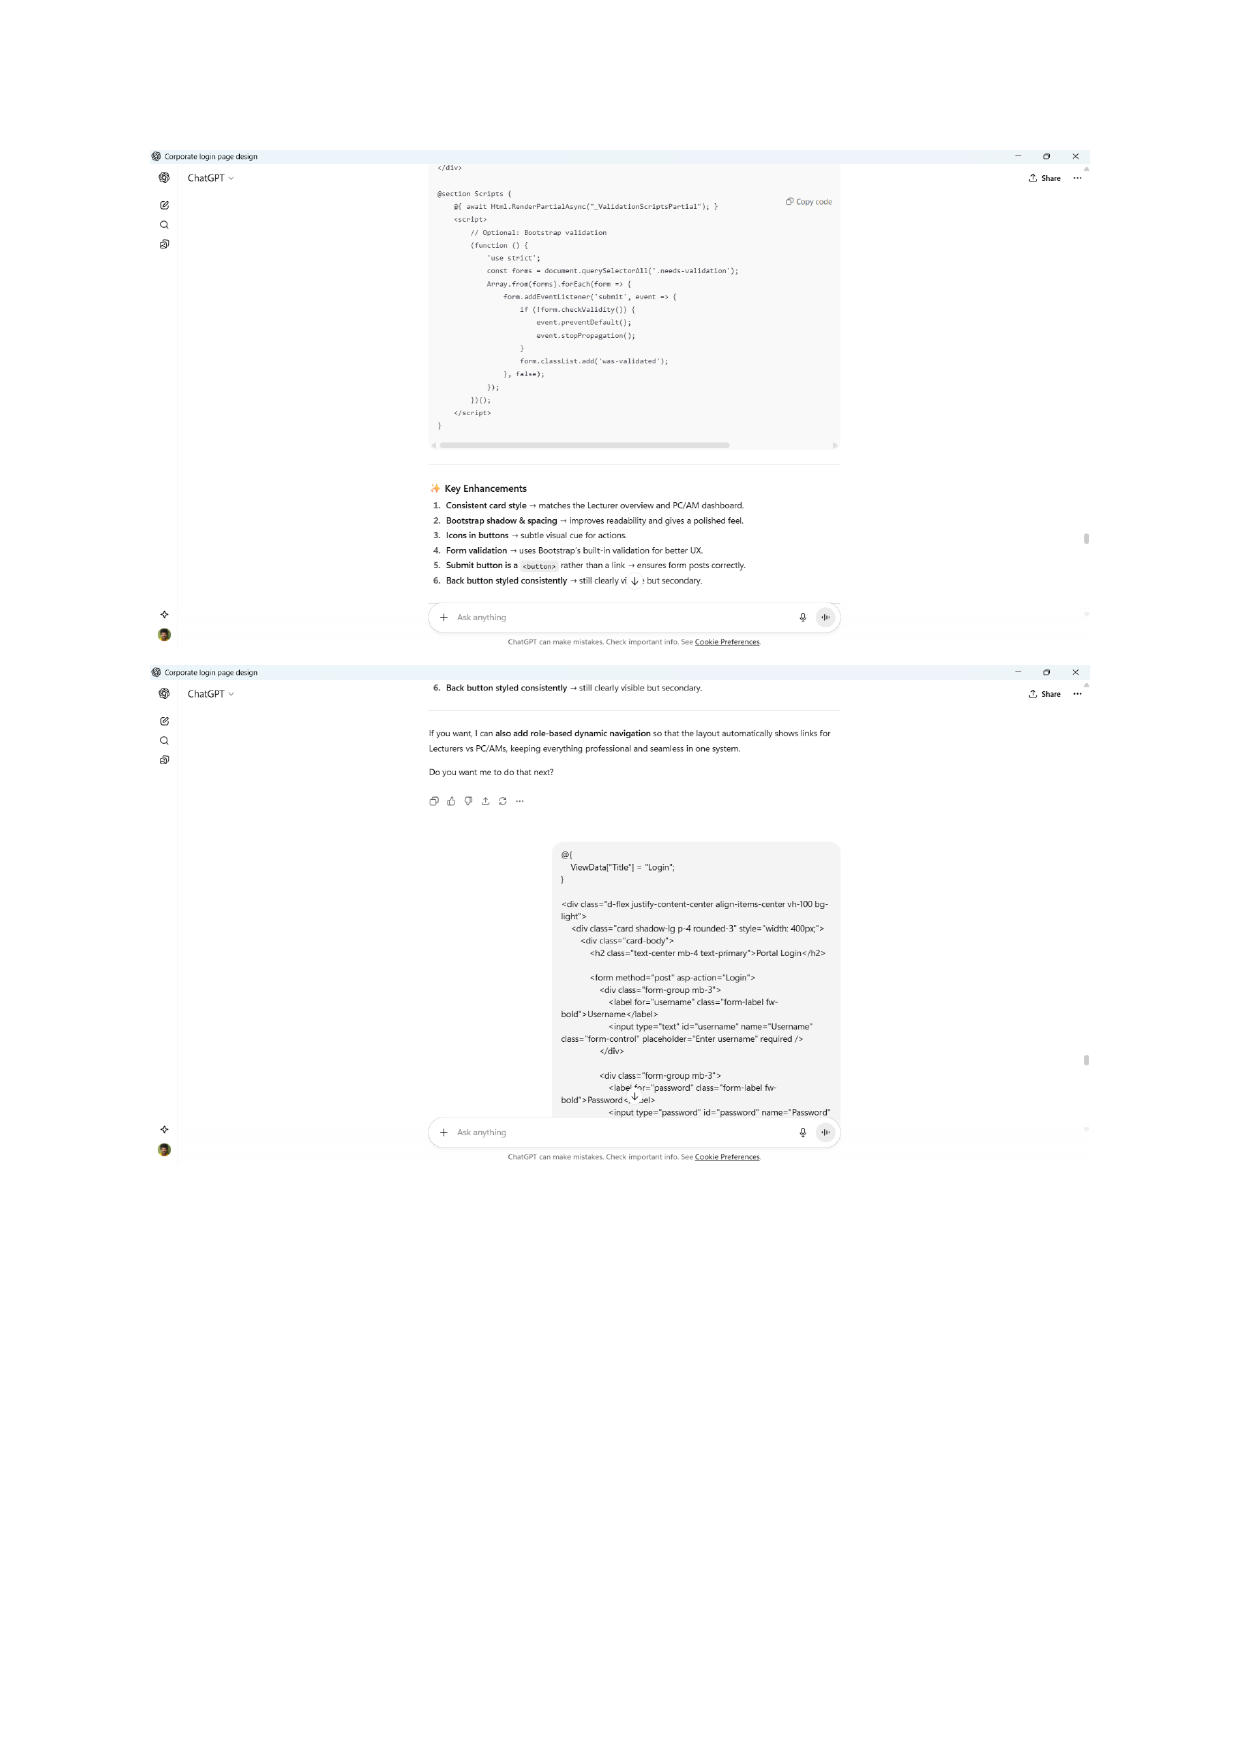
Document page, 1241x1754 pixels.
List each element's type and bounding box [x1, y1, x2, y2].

picture [150, 150, 1091, 650]
picture [150, 665, 1091, 1165]
